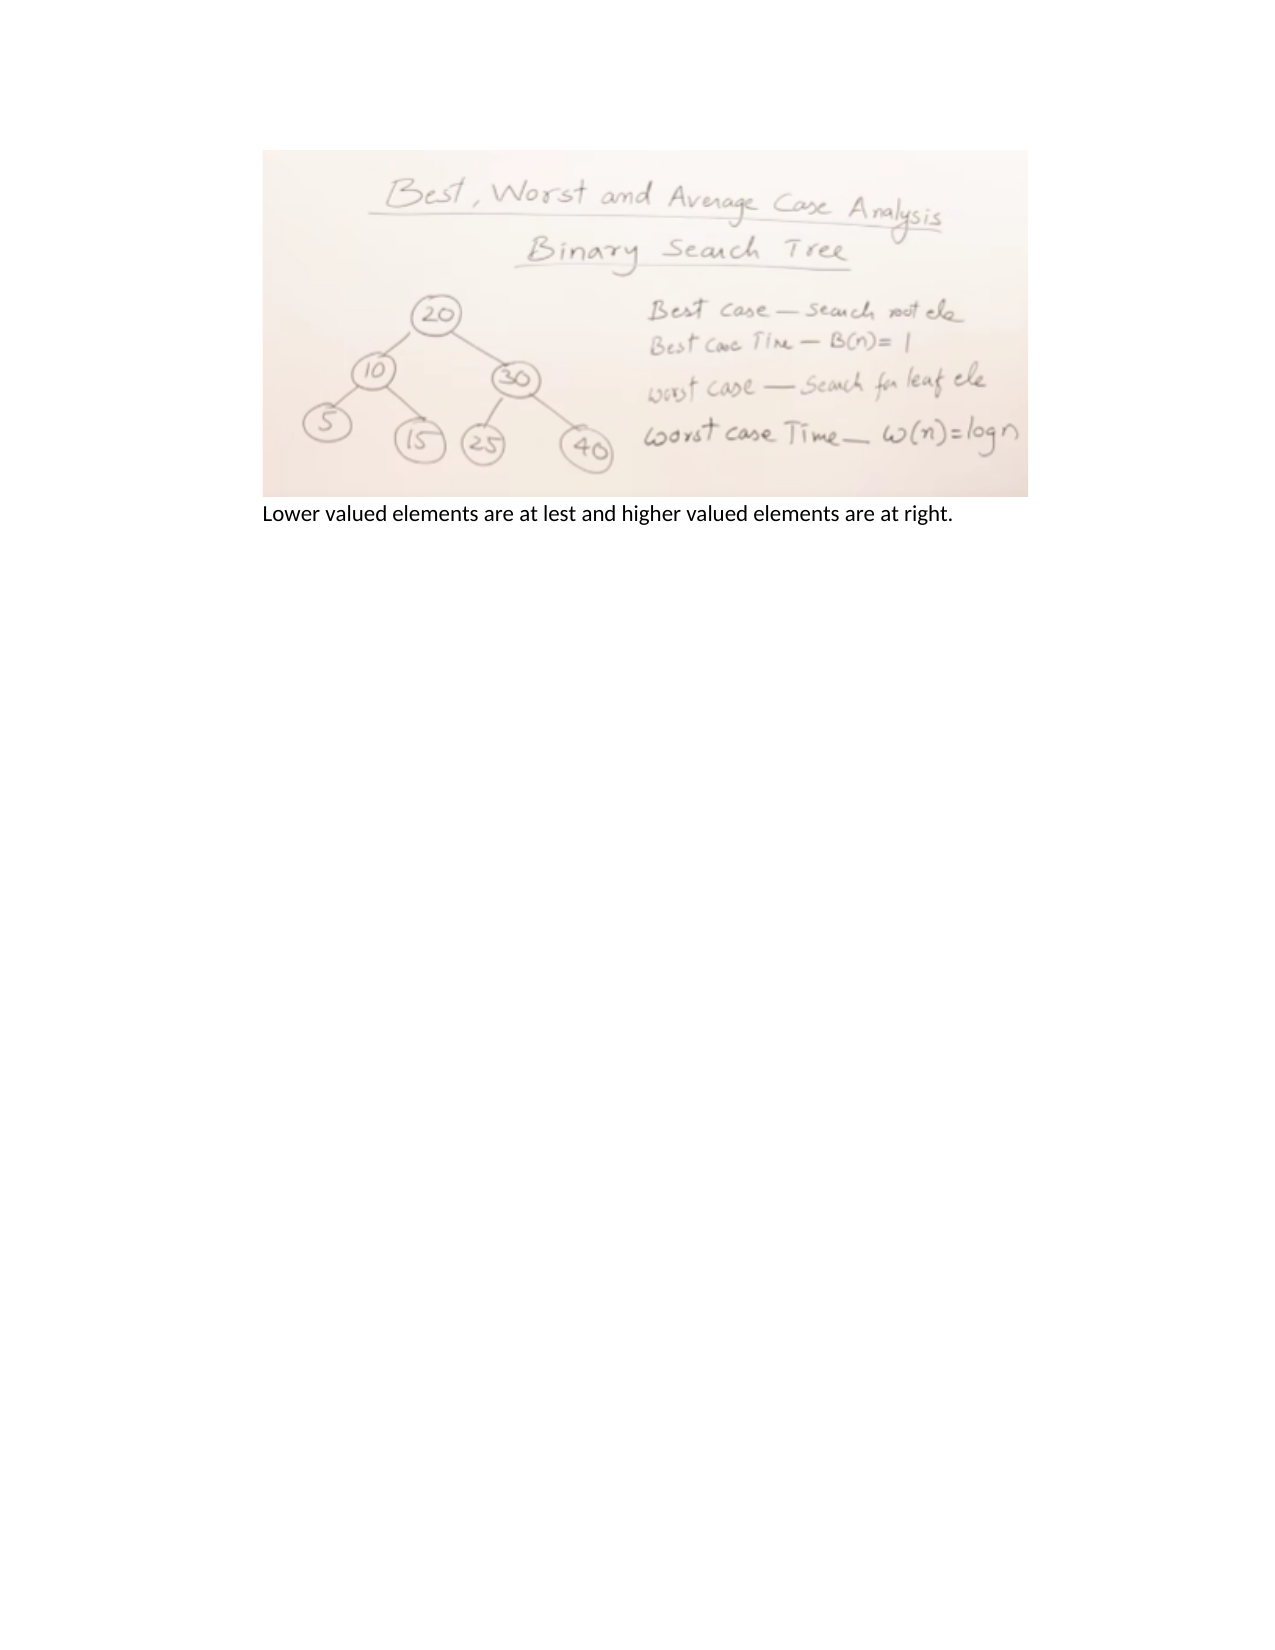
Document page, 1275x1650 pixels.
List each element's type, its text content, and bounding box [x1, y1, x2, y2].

list Lower valued elements are at lest and higher valued elements are at right. [262, 499, 1125, 527]
picture [262, 150, 1029, 497]
